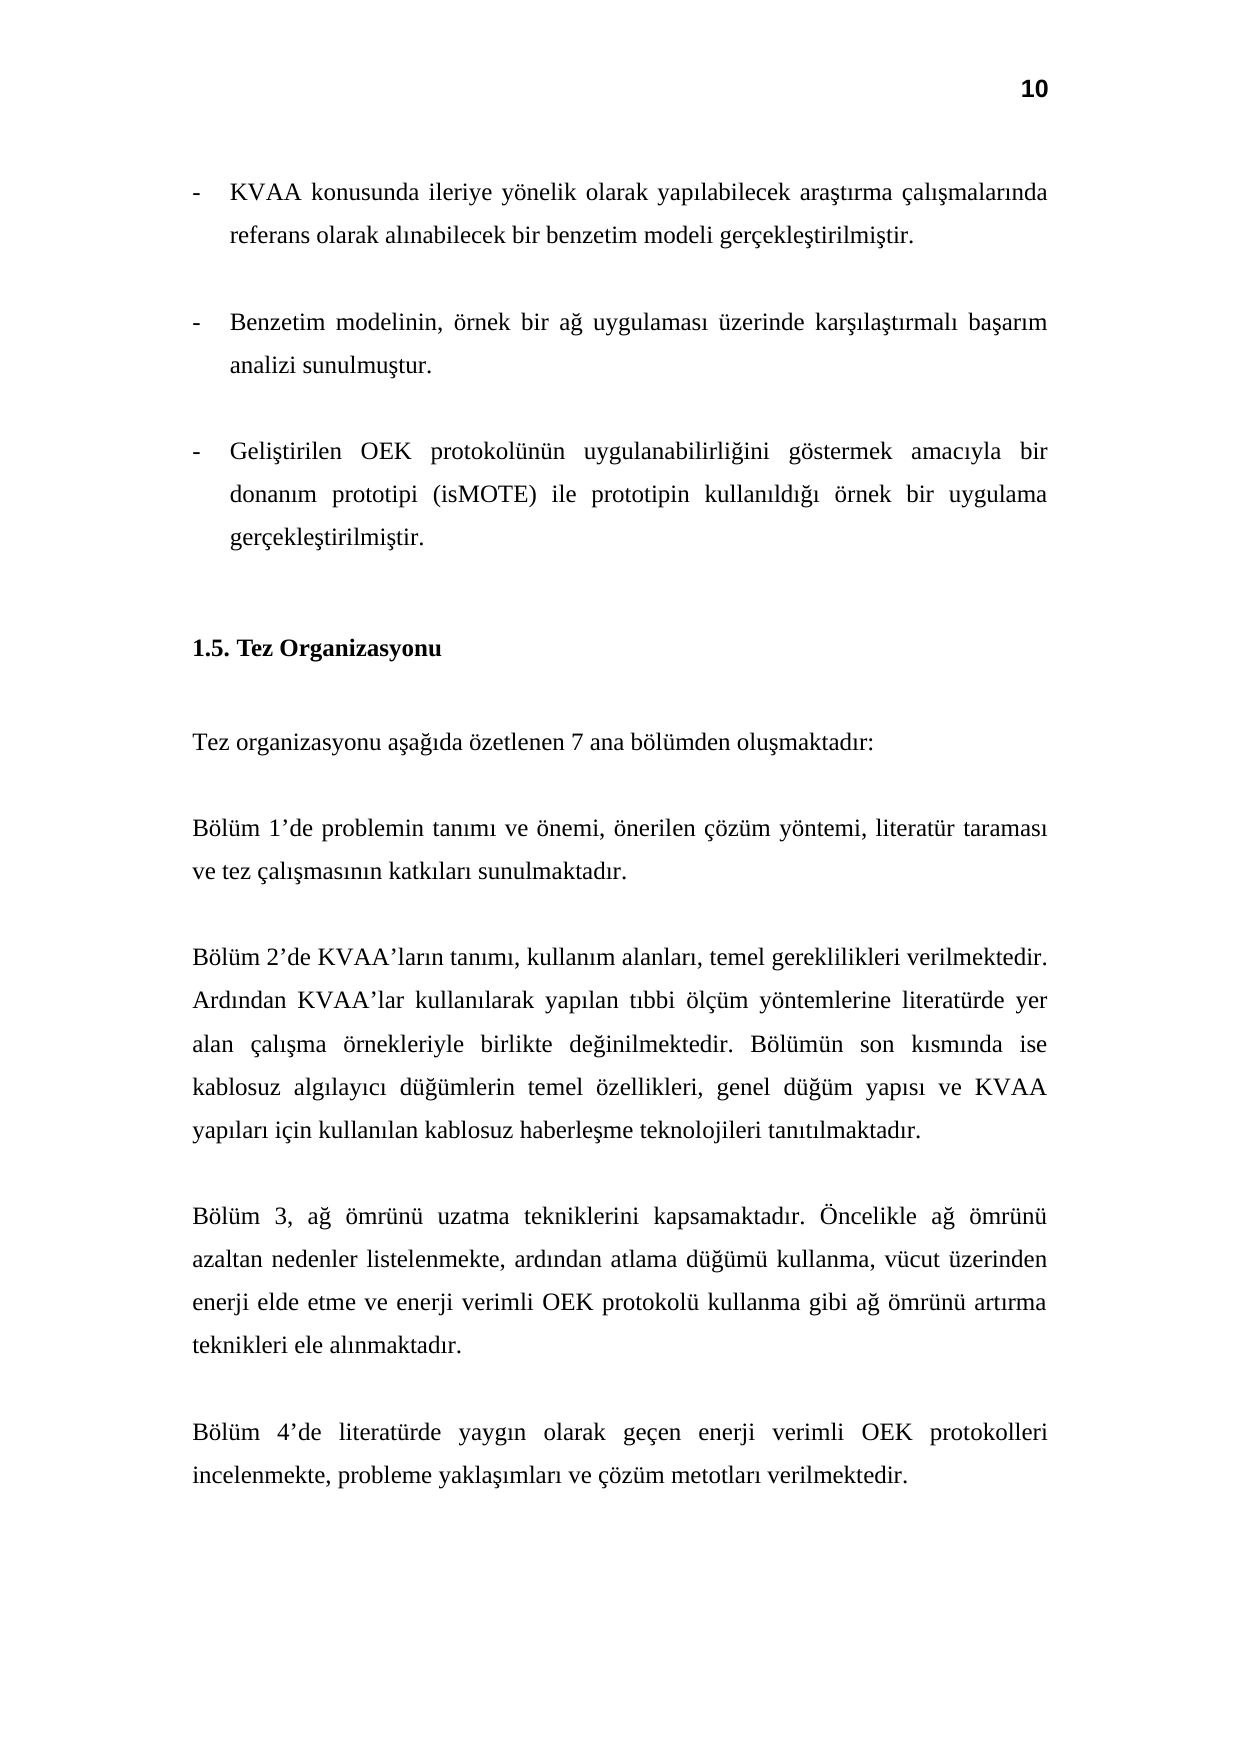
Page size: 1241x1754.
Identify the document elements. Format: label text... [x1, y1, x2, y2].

list Geliştirilen OEK protokolünün uygulanabilirliğini göstermek amacıyla bir donanım prototipi (isMOTE) ile prototipin kullanıldığı örnek bir uygulama gerçekleştirilmiştir. [192, 436, 1048, 551]
text Bölüm 4’de literatürde yaygın olarak geçen enerji verimli OEK protokolleri incelenmekte, probleme yaklaşımları ve çözüm metotları verilmektedir. [192, 1417, 1048, 1489]
text Bölüm 3, ağ ömrünü uzatma tekniklerini kapsamaktadır. Öncelikle ağ ömrünü azaltan nedenler listelenmekte, ardından atlama düğümü kullanma, vücut üzerinden enerji elde etme ve enerji verimli OEK protokolü kullanma gibi ağ ömrünü artırma teknikleri ele alınmaktadır. [192, 1201, 1048, 1359]
text Bölüm 2’de KVAA’ların tanımı, kullanım alanları, temel gereklilikleri verilmektedir. Ardından KVAA’lar kullanılarak yapılan tıbbi ölçüm yöntemlerine literatürde yer alan çalışma örnekleriyle birlikte değinilmektedir. Bölümün son kısmında ise kablosuz algılayıcı düğümlerin temel özellikleri, genel düğüm yapısı ve KVAA yapıları için kullanılan kablosuz haberleşme teknolojileri tanıtılmaktadır. [192, 942, 1048, 1144]
text Tez organizasyonu aşağıda özetlenen 7 ana bölümden oluşmaktadır: [192, 727, 1048, 756]
text Tez Organizasyonu [192, 633, 1048, 662]
list KVAA konusunda ileriye yönelik olarak yapılabilecek araştırma çalışmalarında referans olarak alınabilecek bir benzetim modeli gerçekleştirilmiştir. [192, 177, 1048, 249]
list Benzetim modelinin, örnek bir ağ uygulaması üzerinde karşılaştırmalı başarım analizi sunulmuştur. [192, 307, 1048, 378]
text Bölüm 1’de problemin tanımı ve önemi, önerilen çözüm yöntemi, literatür taraması ve tez çalışmasının katkıları sunulmaktadır. [192, 813, 1048, 885]
